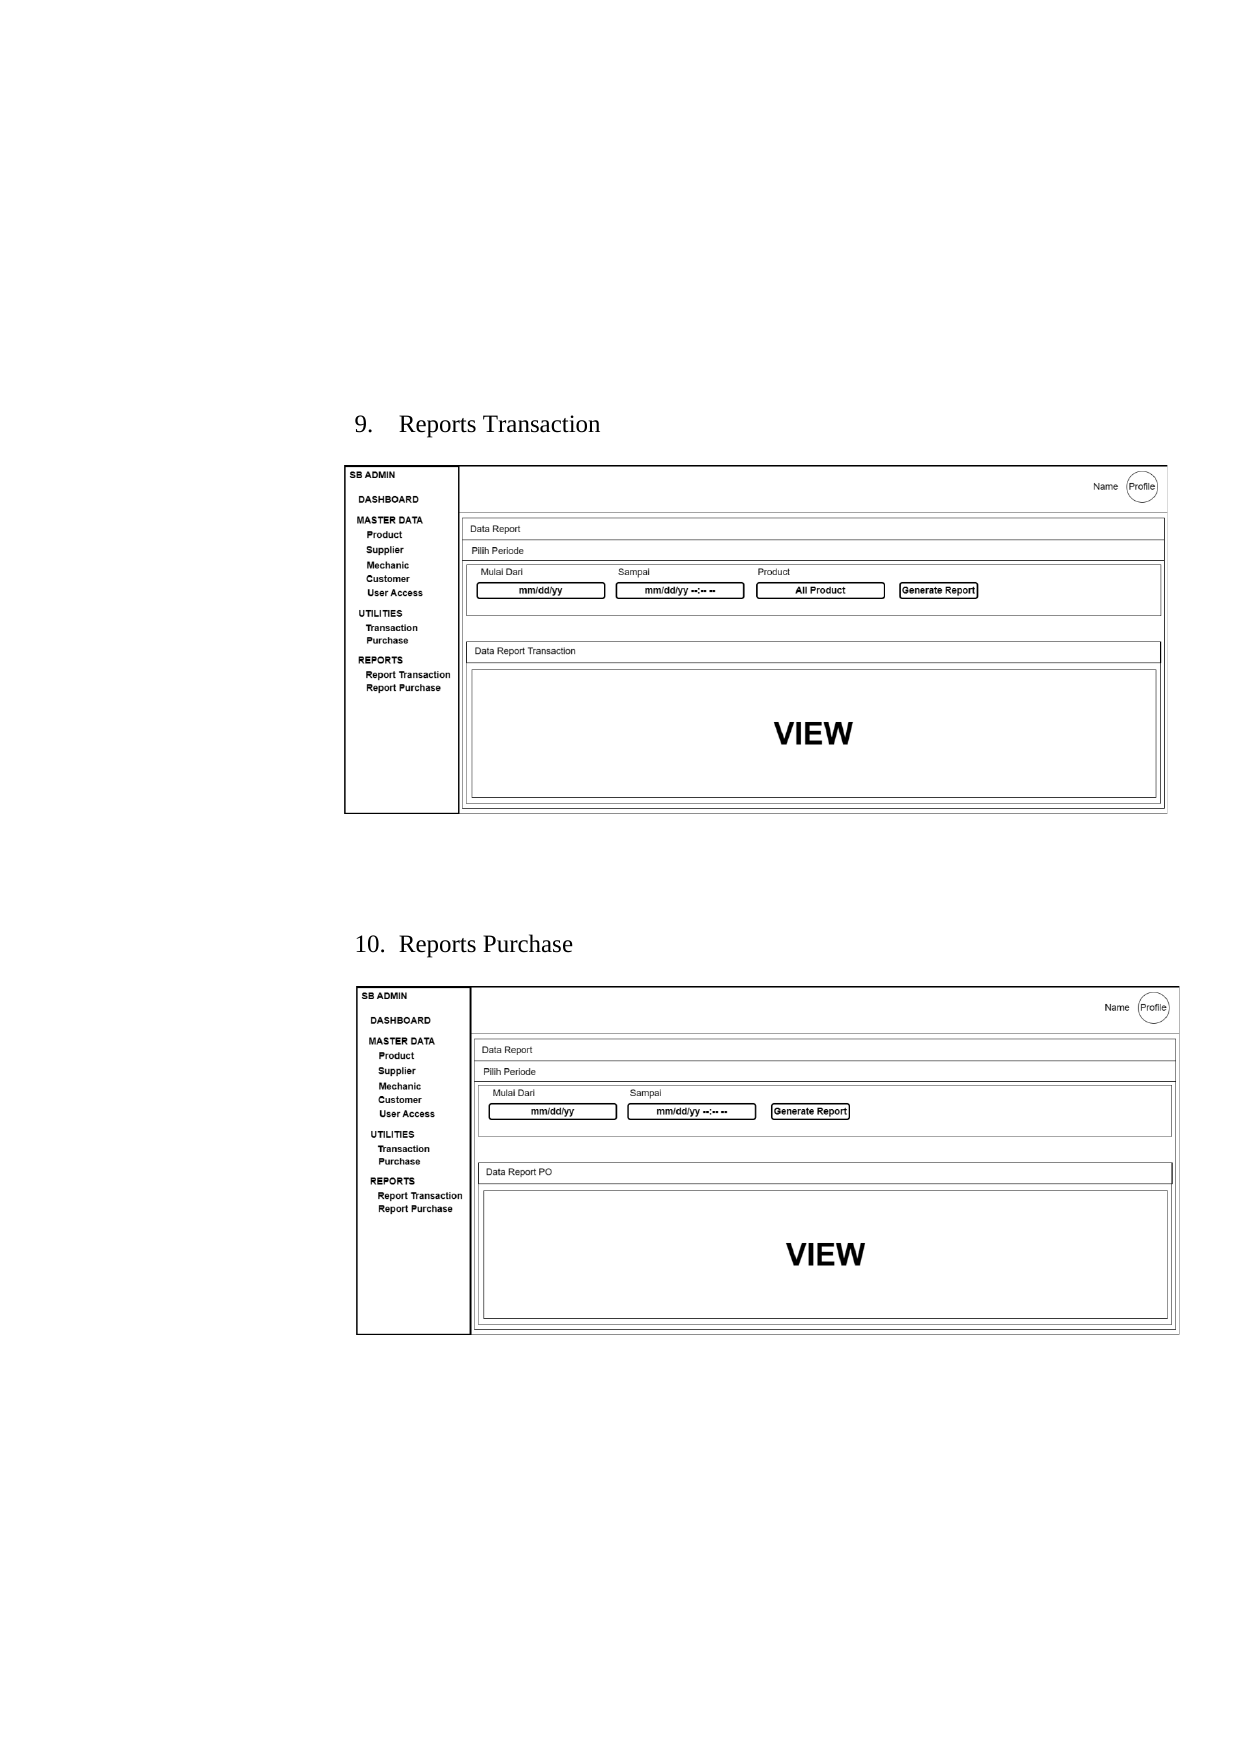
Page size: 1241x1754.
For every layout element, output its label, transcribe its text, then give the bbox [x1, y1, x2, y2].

list Reports Purchase [354, 929, 1063, 957]
list Reports Transaction [354, 409, 1063, 437]
picture [340, 465, 1168, 814]
picture [352, 986, 1180, 1335]
